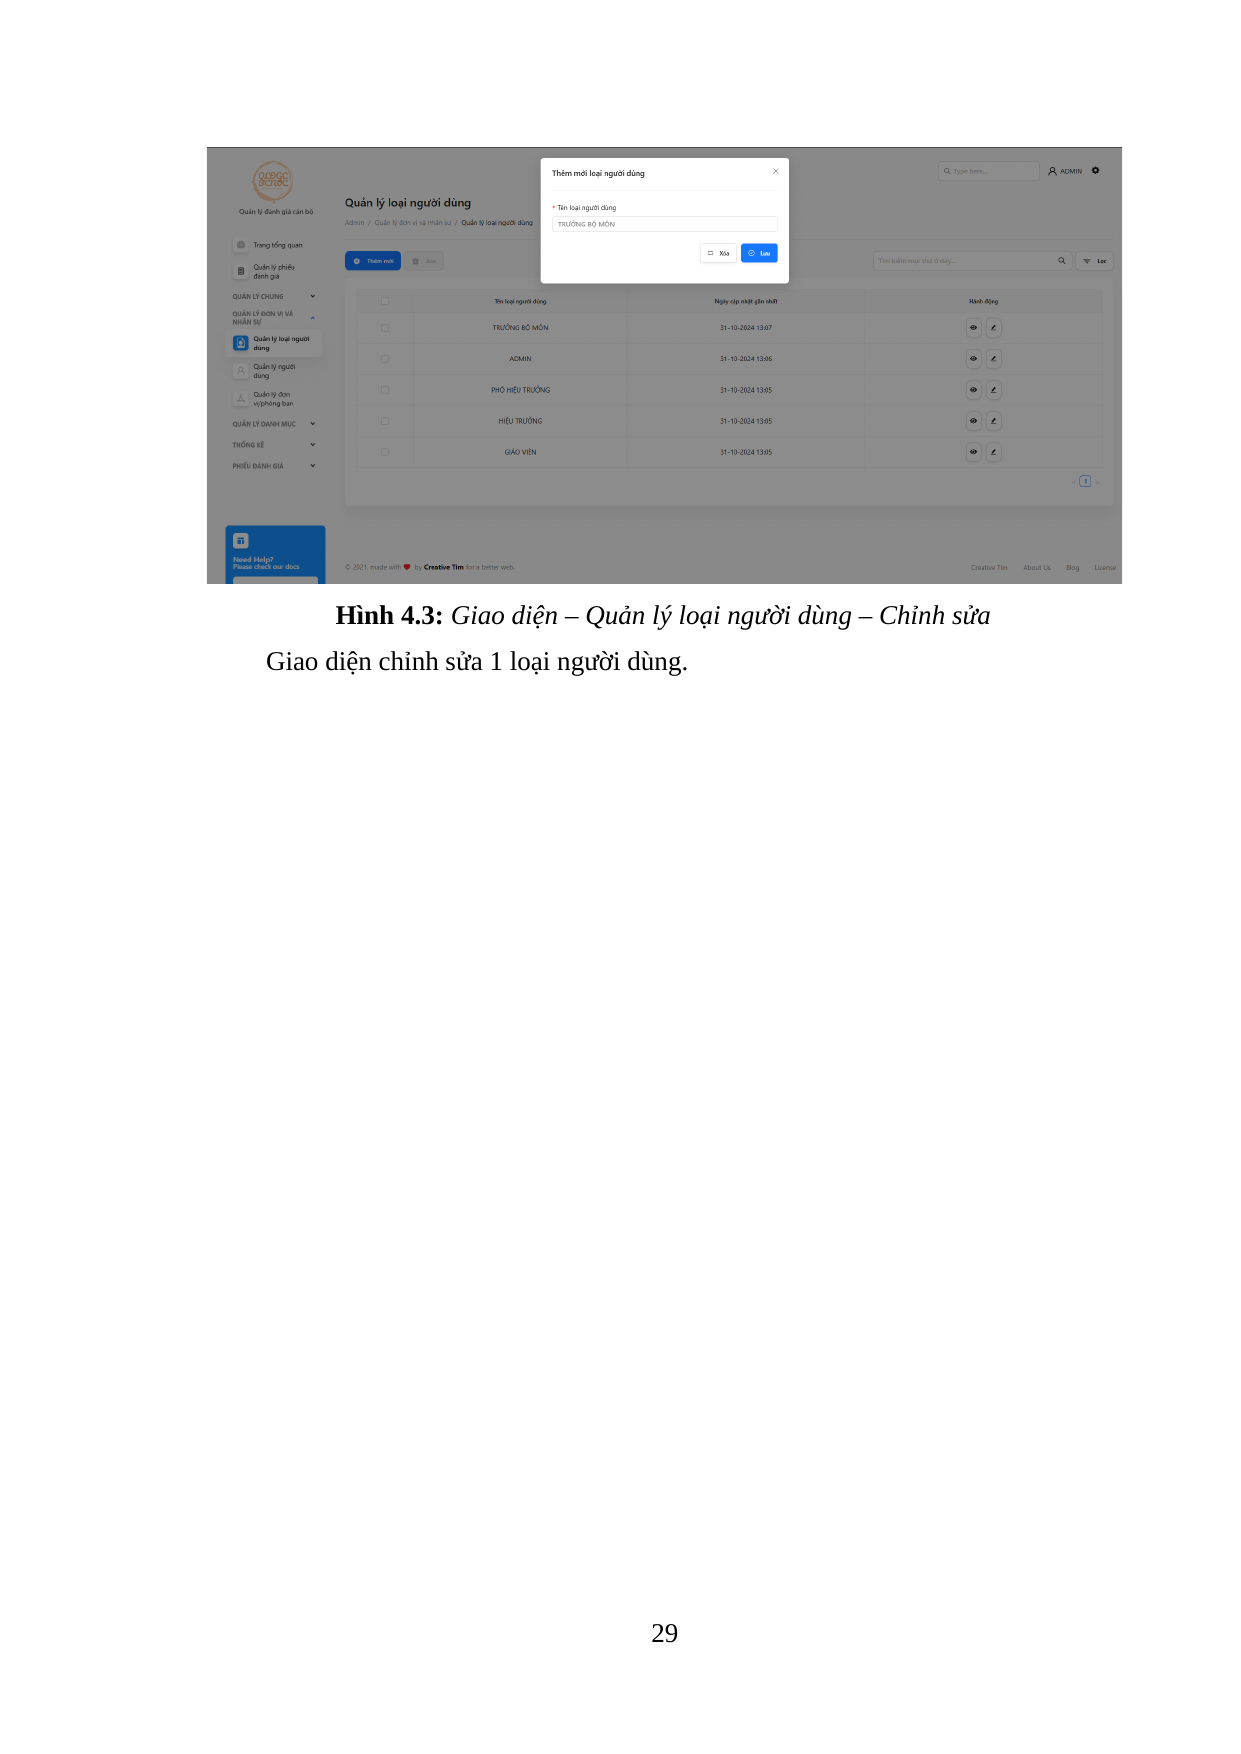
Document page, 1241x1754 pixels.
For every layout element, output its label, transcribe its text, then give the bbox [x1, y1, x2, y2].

text Giao diện chỉnh sửa 1 loại người dùng. [207, 645, 1122, 677]
picture [206, 147, 1123, 584]
title Giao diện – Quản lý loại người dùng – Chỉnh sửa [207, 599, 1122, 630]
